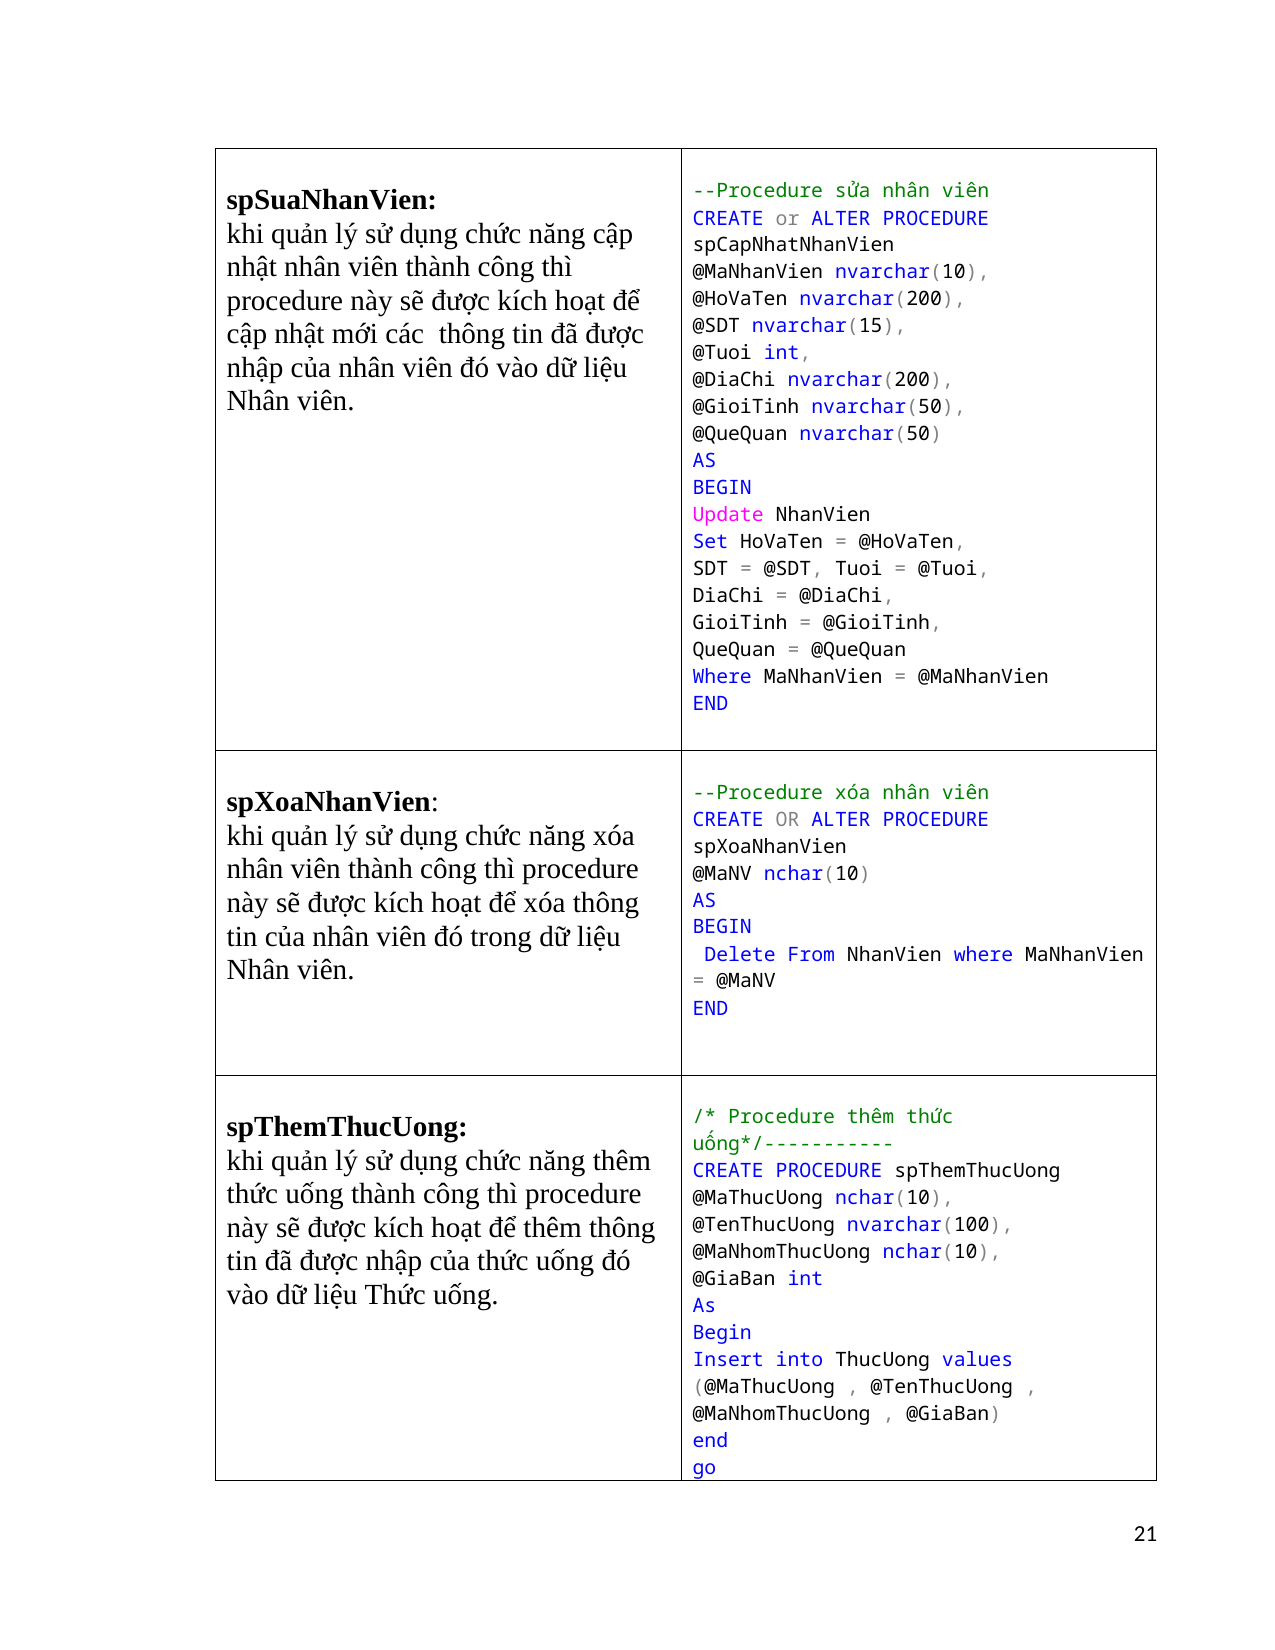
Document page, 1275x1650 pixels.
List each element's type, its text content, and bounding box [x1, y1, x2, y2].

table_cell spXoaNhanVien: khi quản lý sử dụng chức năng xóa nhân viên thành công thì procedure này sẽ được kích hoạt để xóa thông tin của nhân viên đó trong dữ liệu Nhân viên. [216, 751, 681, 1075]
table_cell --Procedure sửa nhân viên CREATE or ALTER PROCEDURE spCapNhatNhanVien @MaNhanVien nvarchar(10), @HoVaTen nvarchar(200), @SDT nvarchar(15), @Tuoi int, @DiaChi nvarchar(200), @GioiTinh nvarchar(50), @QueQuan nvarchar(50) AS BEGIN Update NhanVien Set HoVaTen = @HoVaTen, SDT = @SDT, Tuoi = @Tuoi, DiaChi = @DiaChi, GioiTinh = @GioiTinh, QueQuan = @QueQuan Where MaNhanVien = @MaNhanVien END [682, 149, 1156, 750]
table_cell spSuaNhanVien: khi quản lý sử dụng chức năng cập nhật nhân viên thành công thì procedure này sẽ được kích hoạt để cập nhật mới các thông tin đã được nhập của nhân viên đó vào dữ liệu Nhân viên. [216, 149, 681, 750]
table_cell spThemThucUong: khi quản lý sử dụng chức năng thêm thức uống thành công thì procedure này sẽ được kích hoạt để thêm thông tin đã được nhập của thức uống đó vào dữ liệu Thức uống. [216, 1076, 681, 1480]
table_cell --Procedure xóa nhân viên CREATE OR ALTER PROCEDURE spXoaNhanVien @MaNV nchar(10) AS BEGIN Delete From NhanVien where MaNhanVien = @MaNV END [682, 751, 1156, 1075]
table_cell /* Procedure thêm thức uống*/----------- CREATE PROCEDURE spThemThucUong @MaThucUong nchar(10), @TenThucUong nvarchar(100), @MaNhomThucUong nchar(10), @GiaBan int As Begin Insert into ThucUong values (@MaThucUong , @TenThucUong , @MaNhomThucUong , @GiaBan) end go [682, 1076, 1156, 1480]
